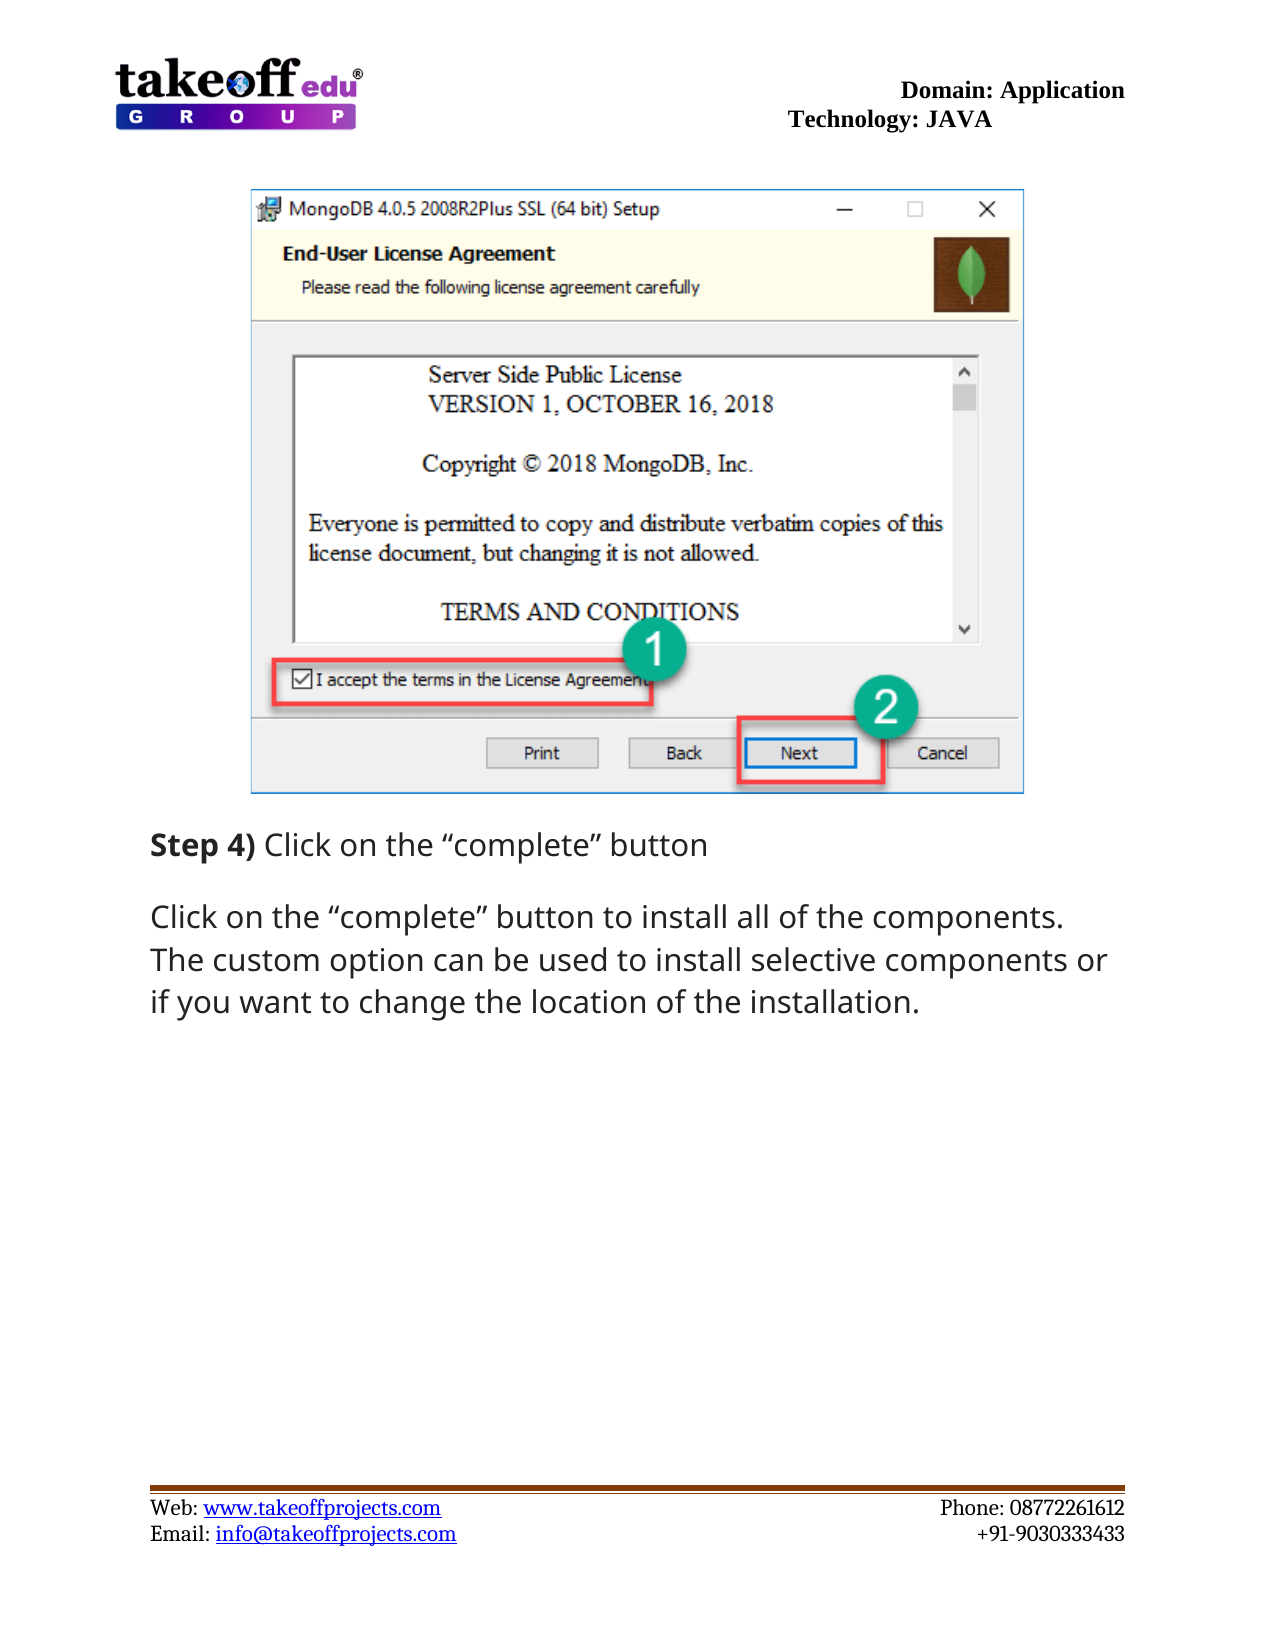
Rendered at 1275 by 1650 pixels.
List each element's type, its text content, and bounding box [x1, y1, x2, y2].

text Click on the “complete” button to install all of the components. The custom option can be used to install selective components or if you want to change the location of the installation. [150, 895, 1125, 1023]
text Step 4) Click on the “complete” button [150, 823, 1125, 866]
picture [112, 53, 366, 140]
picture [250, 189, 1025, 794]
